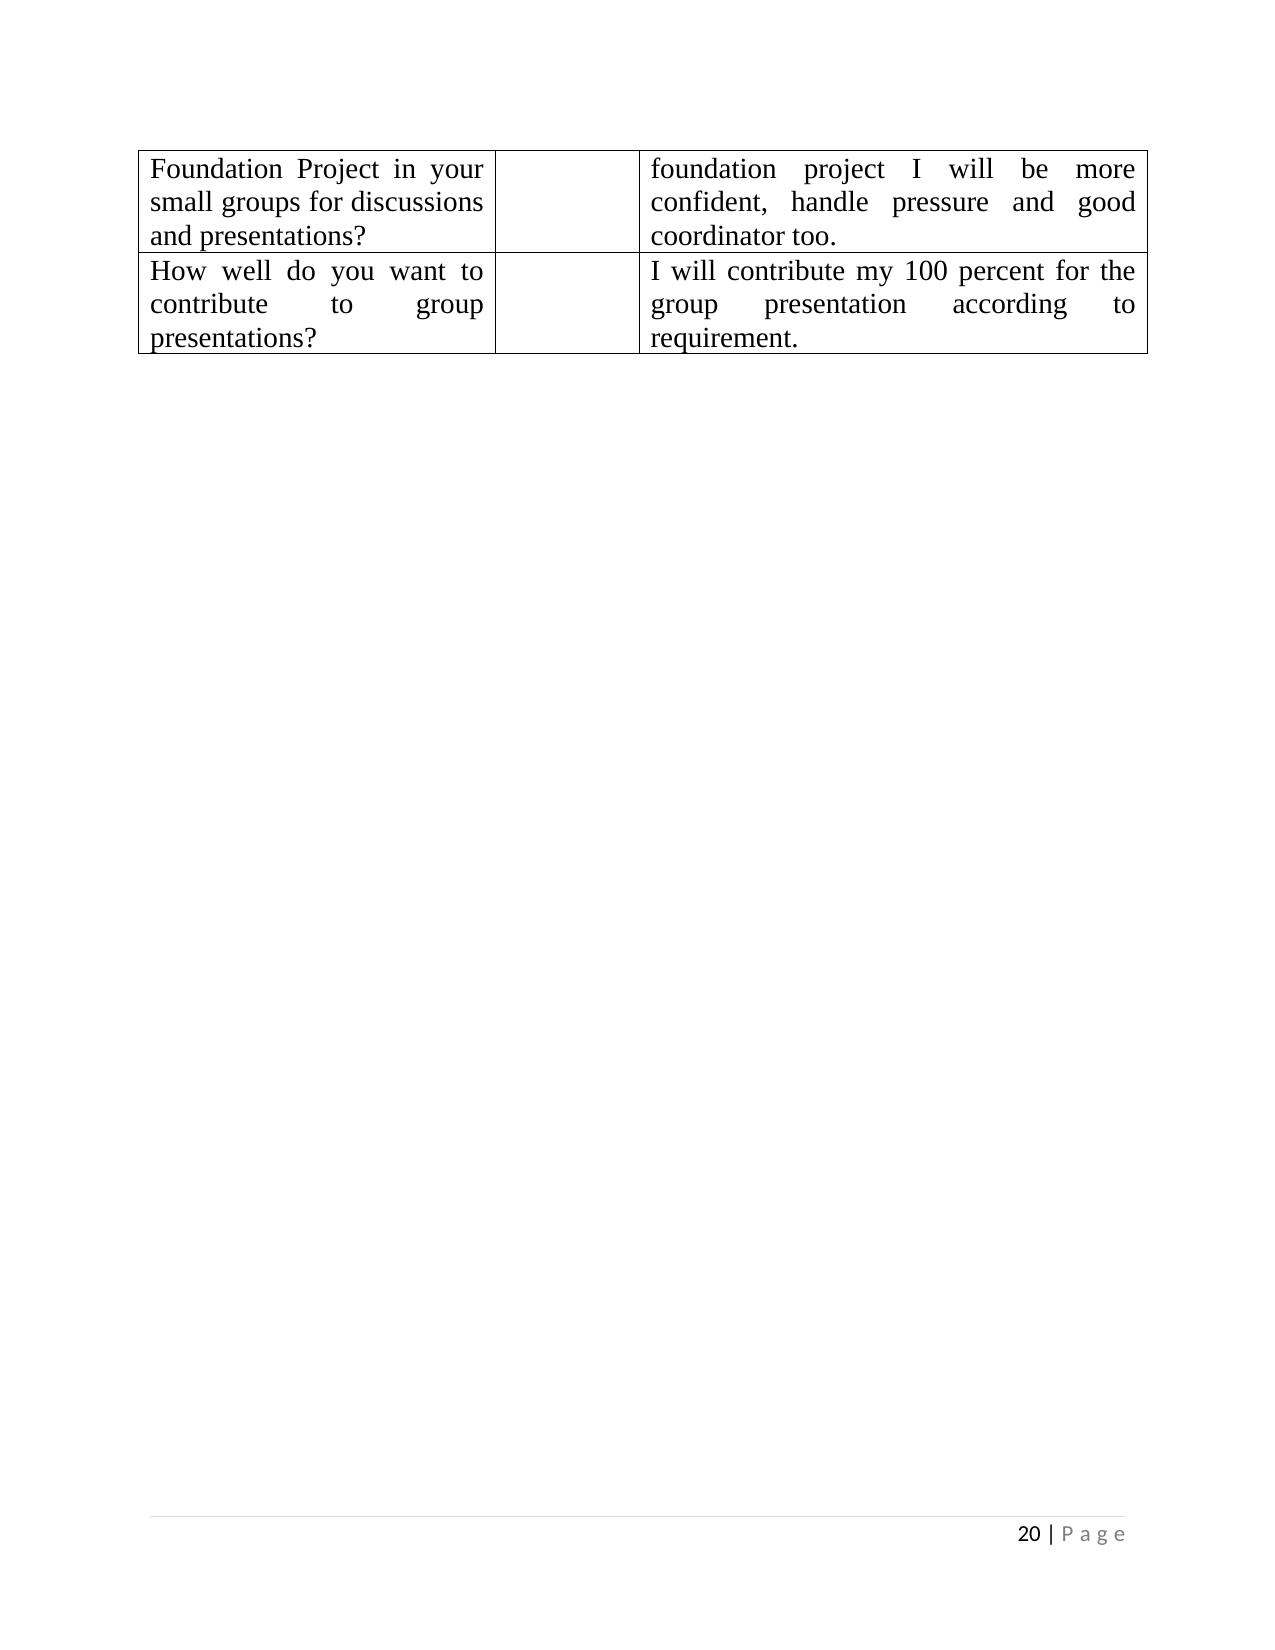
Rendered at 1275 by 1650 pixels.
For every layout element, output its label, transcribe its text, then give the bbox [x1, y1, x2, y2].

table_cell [640, 151, 1147, 252]
table_cell [496, 151, 639, 252]
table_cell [139, 151, 495, 252]
table_cell How well do you want to contribute to group presentations? [139, 253, 495, 353]
table_cell [496, 253, 639, 353]
table_cell I will contribute my 100 percent for the group presentation according to requirement. [640, 253, 1147, 353]
